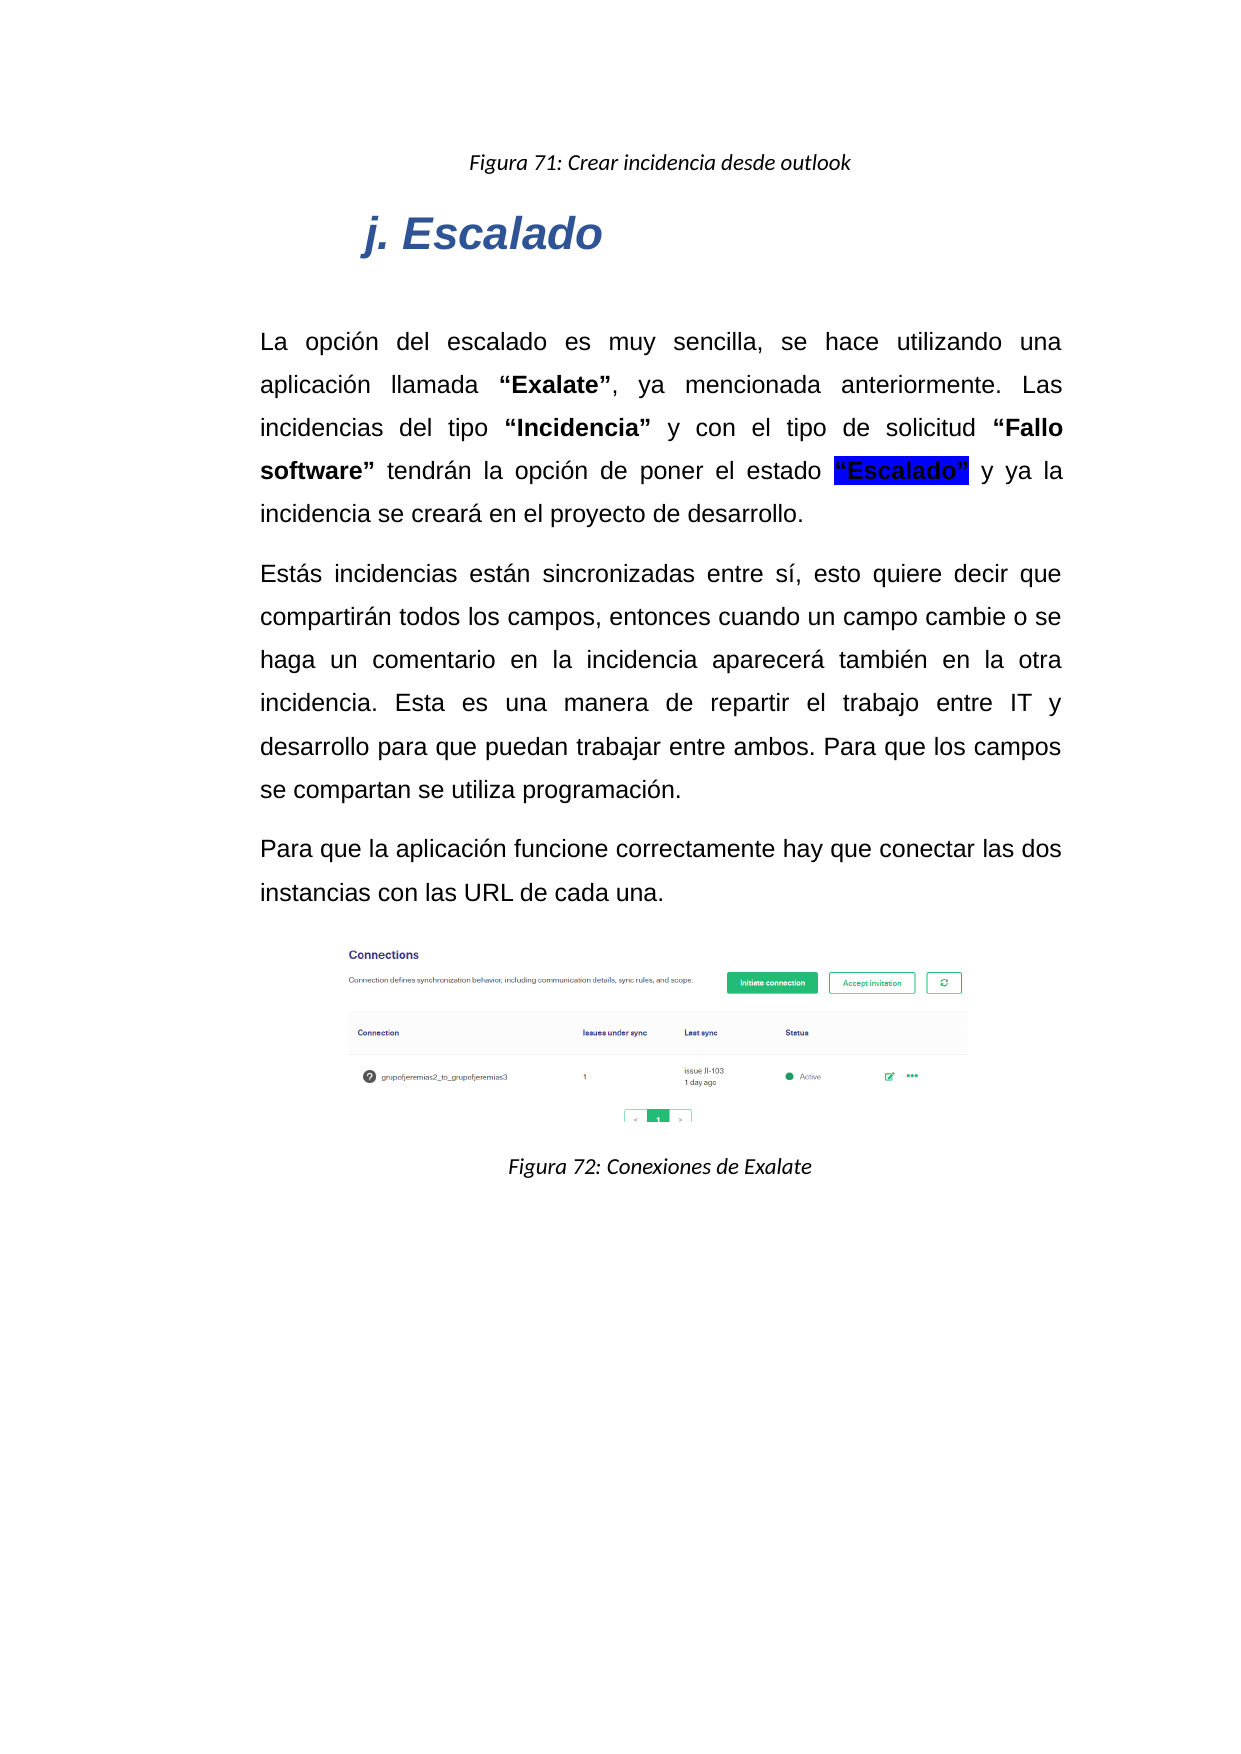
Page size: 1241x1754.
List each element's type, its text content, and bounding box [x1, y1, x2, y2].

text Para que la aplicación funcione correctamente hay que conectar las dos instancias con las URL de cada una. [260, 834, 1063, 906]
text Figura 72: Conexiones de Exalate [260, 1152, 1063, 1180]
text Figura 71: Crear incidencia desde outlook [260, 148, 1063, 176]
list Escalado [365, 206, 1063, 259]
text La opción del escalado es muy sencilla, se hace utilizando una aplicación llamada “Exalate”, ya mencionada anteriormente. Las incidencias del tipo “Incidencia” y con el tipo de solicitud “Fallo software” tendrán la opción de poner el estado “Escalado” y ya la incidencia se creará en el proyecto de desarrollo. [260, 327, 1063, 528]
text Estás incidencias están sincronizadas entre sí, esto quiere decir que compartirán todos los campos, entonces cuando un campo cambie o se haga un comentario en la incidencia aparecerá también en la otra incidencia. Esta es una manera de repartir el trabajo entre IT y desarrollo para que puedan trabajar entre ambos. Para que los campos se compartan se utiliza programación. [260, 559, 1063, 803]
picture [335, 937, 987, 1122]
